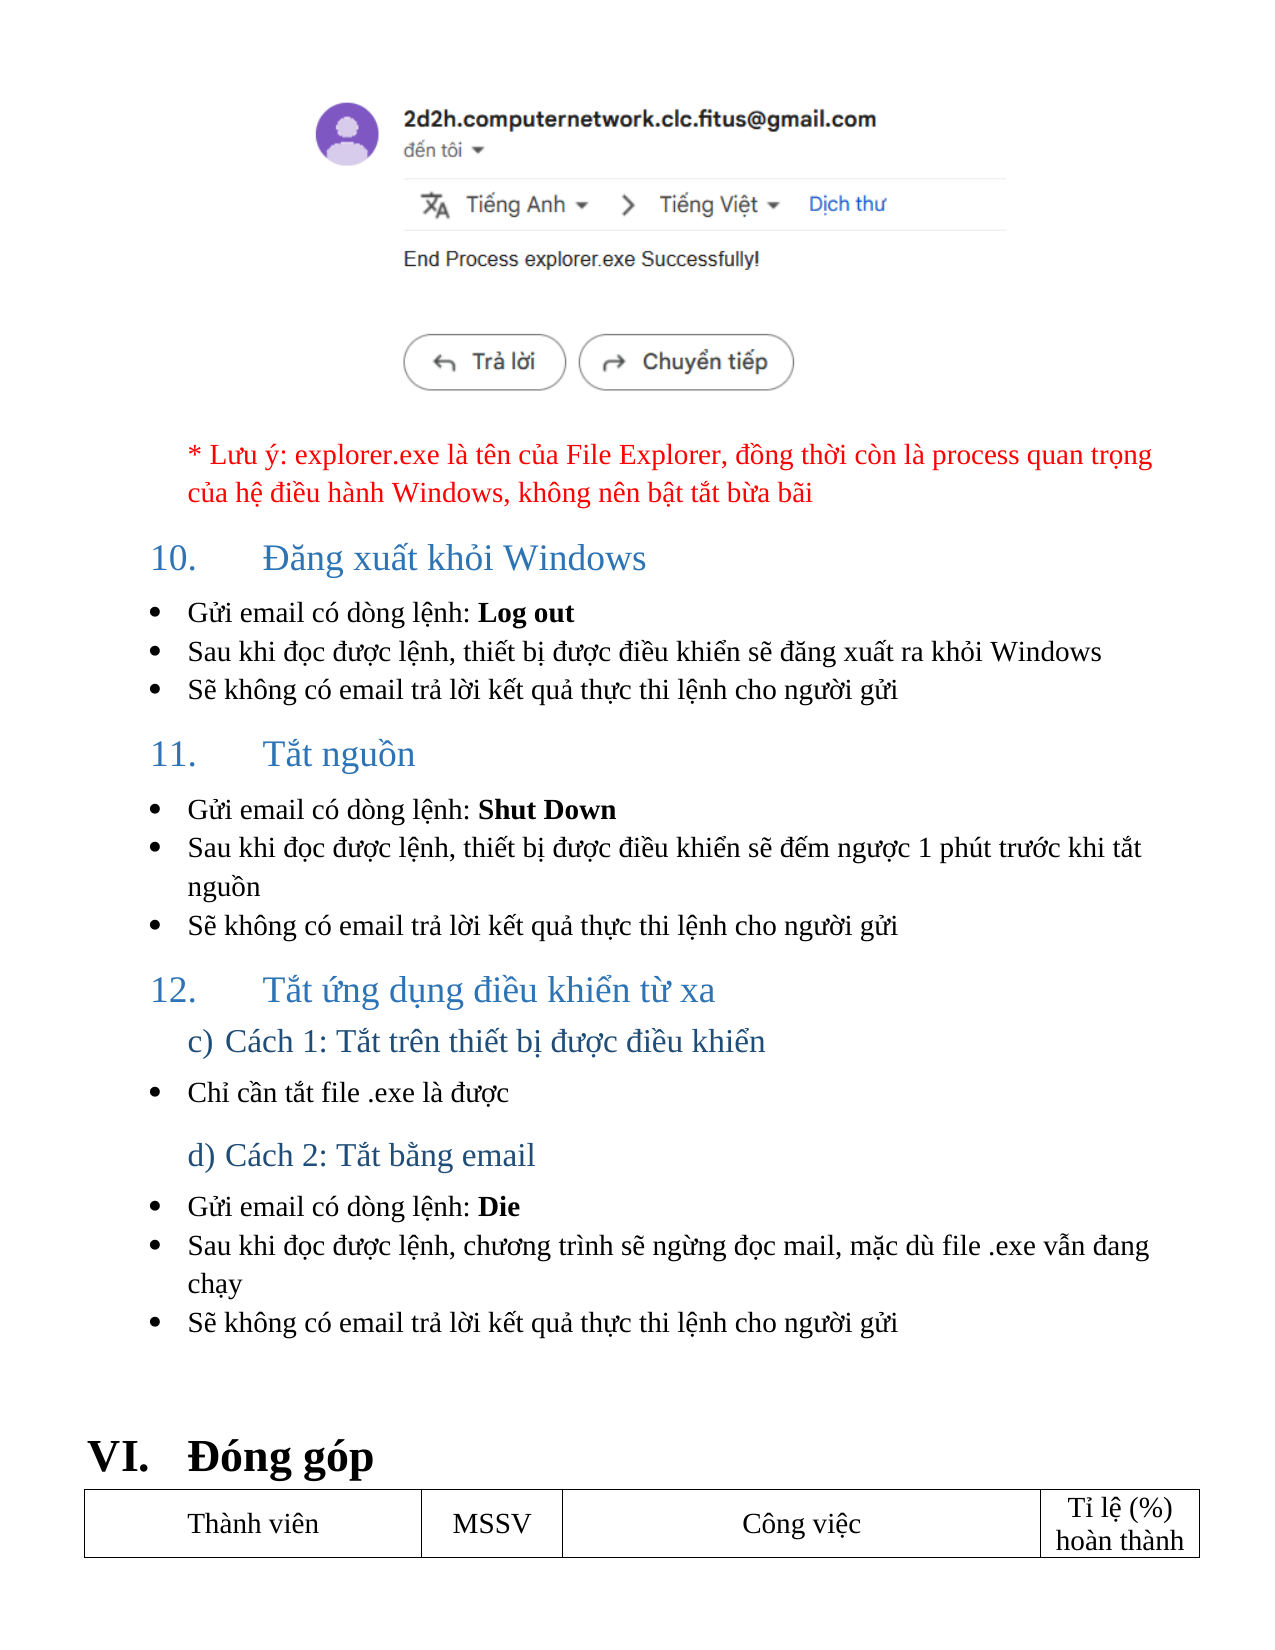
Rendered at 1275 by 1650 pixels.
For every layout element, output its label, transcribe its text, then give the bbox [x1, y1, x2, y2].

subtitle Cách 2: Tắt bằng email [187, 1135, 1200, 1173]
list Sau khi đọc được lệnh, thiết bị được điều khiển sẽ đếm ngược 1 phút trước khi tắt nguồn [150, 830, 1200, 903]
list Sẽ không có email trả lời kết quả thực thi lệnh cho người gửi [150, 672, 1200, 706]
list Gửi email có dòng lệnh: Shut Down [150, 792, 1200, 825]
list Sau khi đọc được lệnh, chương trình sẽ ngừng đọc mail, mặc dù file .exe vẫn đang chạy [150, 1228, 1200, 1300]
list Sẽ không có email trả lời kết quả thực thi lệnh cho người gửi [150, 908, 1200, 941]
table_header Thành viên [85, 1490, 421, 1557]
list Sau khi đọc được lệnh, thiết bị được điều khiển sẽ đăng xuất ra khỏi Windows [150, 634, 1200, 667]
table_header MSSV [422, 1490, 562, 1557]
subtitle Tắt nguồn [150, 732, 1200, 775]
list Gửi email có dòng lệnh: Die [150, 1189, 1200, 1223]
table_header Công việc [563, 1490, 1040, 1557]
list Chỉ cần tắt file .exe là được [150, 1075, 1200, 1109]
subtitle Đóng góp [150, 1428, 1200, 1481]
text * Lưu ý: explorer.exe là tên của File Explorer, đồng thời còn là process quan trọng của hệ điều hành Windows, không nên bật tắt bừa bãi [187, 437, 1200, 509]
table_header Tỉ lệ (%) hoàn thành [1041, 1490, 1199, 1557]
list Gửi email có dòng lệnh: Log out [150, 595, 1200, 629]
subtitle Tắt ứng dụng điều khiển từ xa [150, 967, 1200, 1010]
picture [306, 75, 1007, 412]
subtitle Cách 1: Tắt trên thiết bị được điều khiển [187, 1021, 1200, 1059]
subtitle Đăng xuất khỏi Windows [150, 535, 1200, 578]
list Sẽ không có email trả lời kết quả thực thi lệnh cho người gửi [150, 1305, 1200, 1339]
